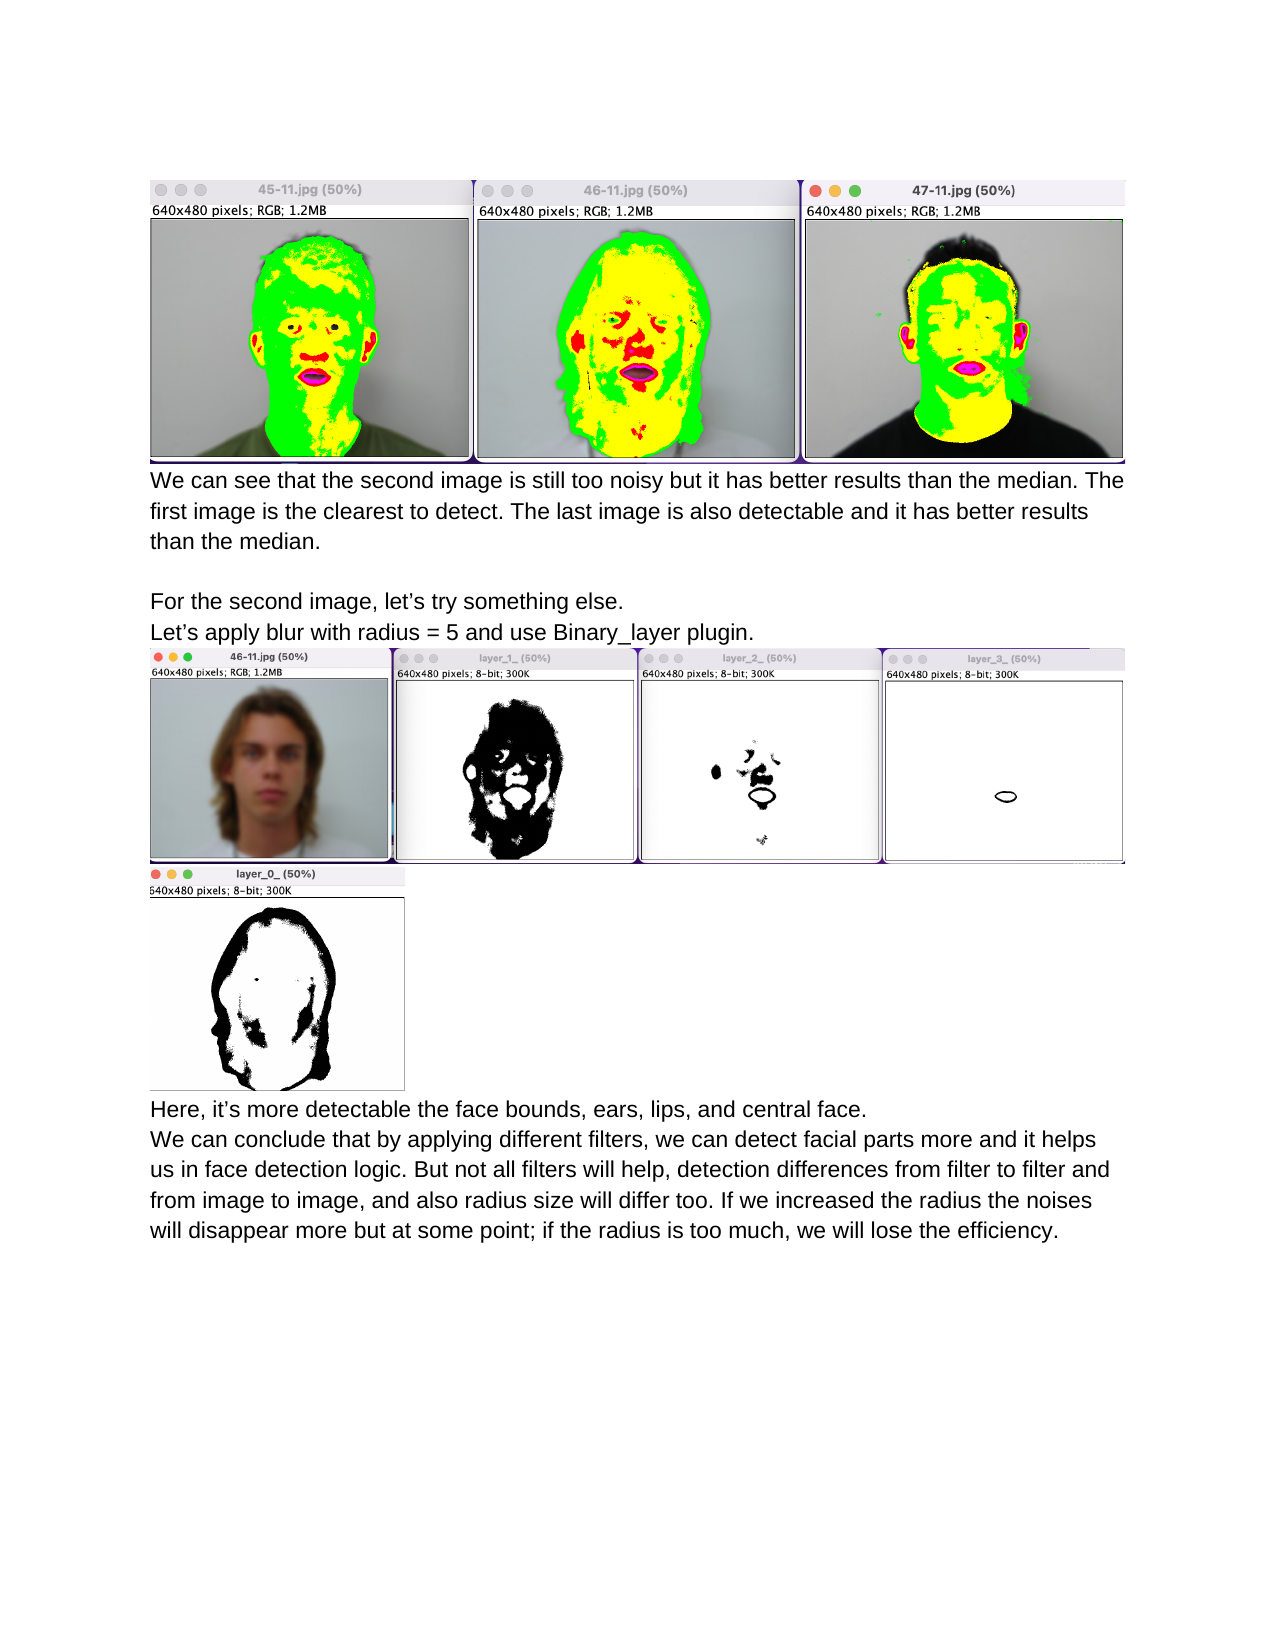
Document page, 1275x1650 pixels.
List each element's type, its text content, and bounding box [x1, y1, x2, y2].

text Here, it’s more detectable the face bounds, ears, lips, and central face. We can conclude that by applying different filters, we can detect facial parts more and it helps us in face detection logic. But not all filters will help, detection differences from filter to filter and from image to image, and also radius size will differ too. If we increased the radius the noises will disappear more but at some point; if the radius is too much, we will lose the efficiency. [150, 1096, 1125, 1243]
picture [150, 648, 1125, 864]
picture [150, 180, 1125, 464]
text We can see that the second image is still too noisy but it has better results than the median. The first image is the clearest to detect. The last image is also detectable and it has better results than the median. For the second image, let’s try something else. Let’s apply blur with radius = 5 and use Binary_layer plugin. [150, 467, 1125, 648]
picture [150, 867, 406, 1093]
